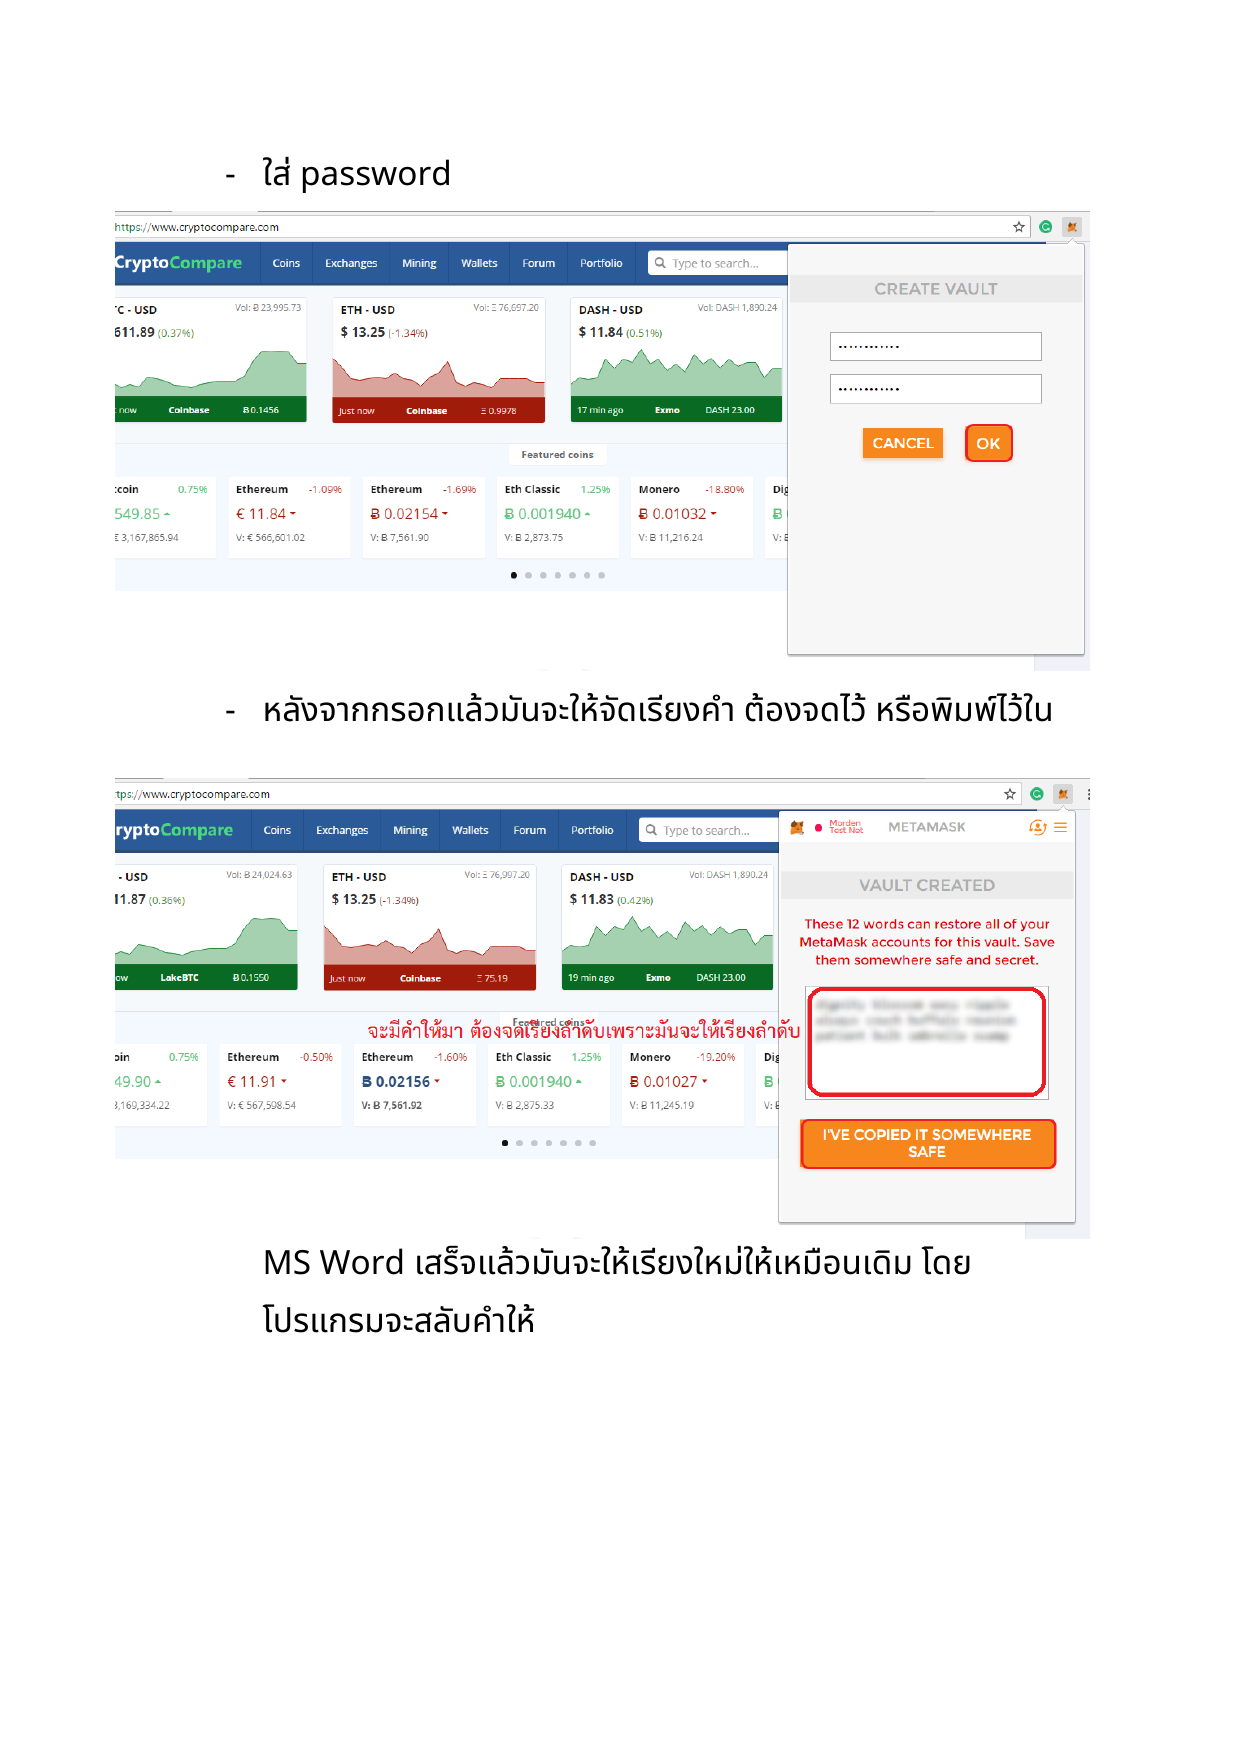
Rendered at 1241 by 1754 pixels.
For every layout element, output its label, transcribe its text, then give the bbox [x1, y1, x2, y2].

picture [115, 778, 1091, 1239]
picture [115, 211, 1091, 671]
list หลังจากกรอกแล้วมันจะให้จัดเรียงคำ ต้องจดไว้ หรือพิมพ์ไว้ใน MS Word เสร็จแล้วมันจะให้เรียงใหม่ให้เหมือนเดิม โดยโปรแกรมจะสลับคำให้ [225, 671, 1090, 778]
list หลังจากกรอกแล้วมันจะให้จัดเรียงคำ ต้องจดไว้ หรือพิมพ์ไว้ใน MS Word เสร็จแล้วมันจะให้เรียงใหม่ให้เหมือนเดิม โดยโปรแกรมจะสลับคำให้ [225, 1239, 1090, 1347]
list ใส่ password [225, 150, 1090, 201]
